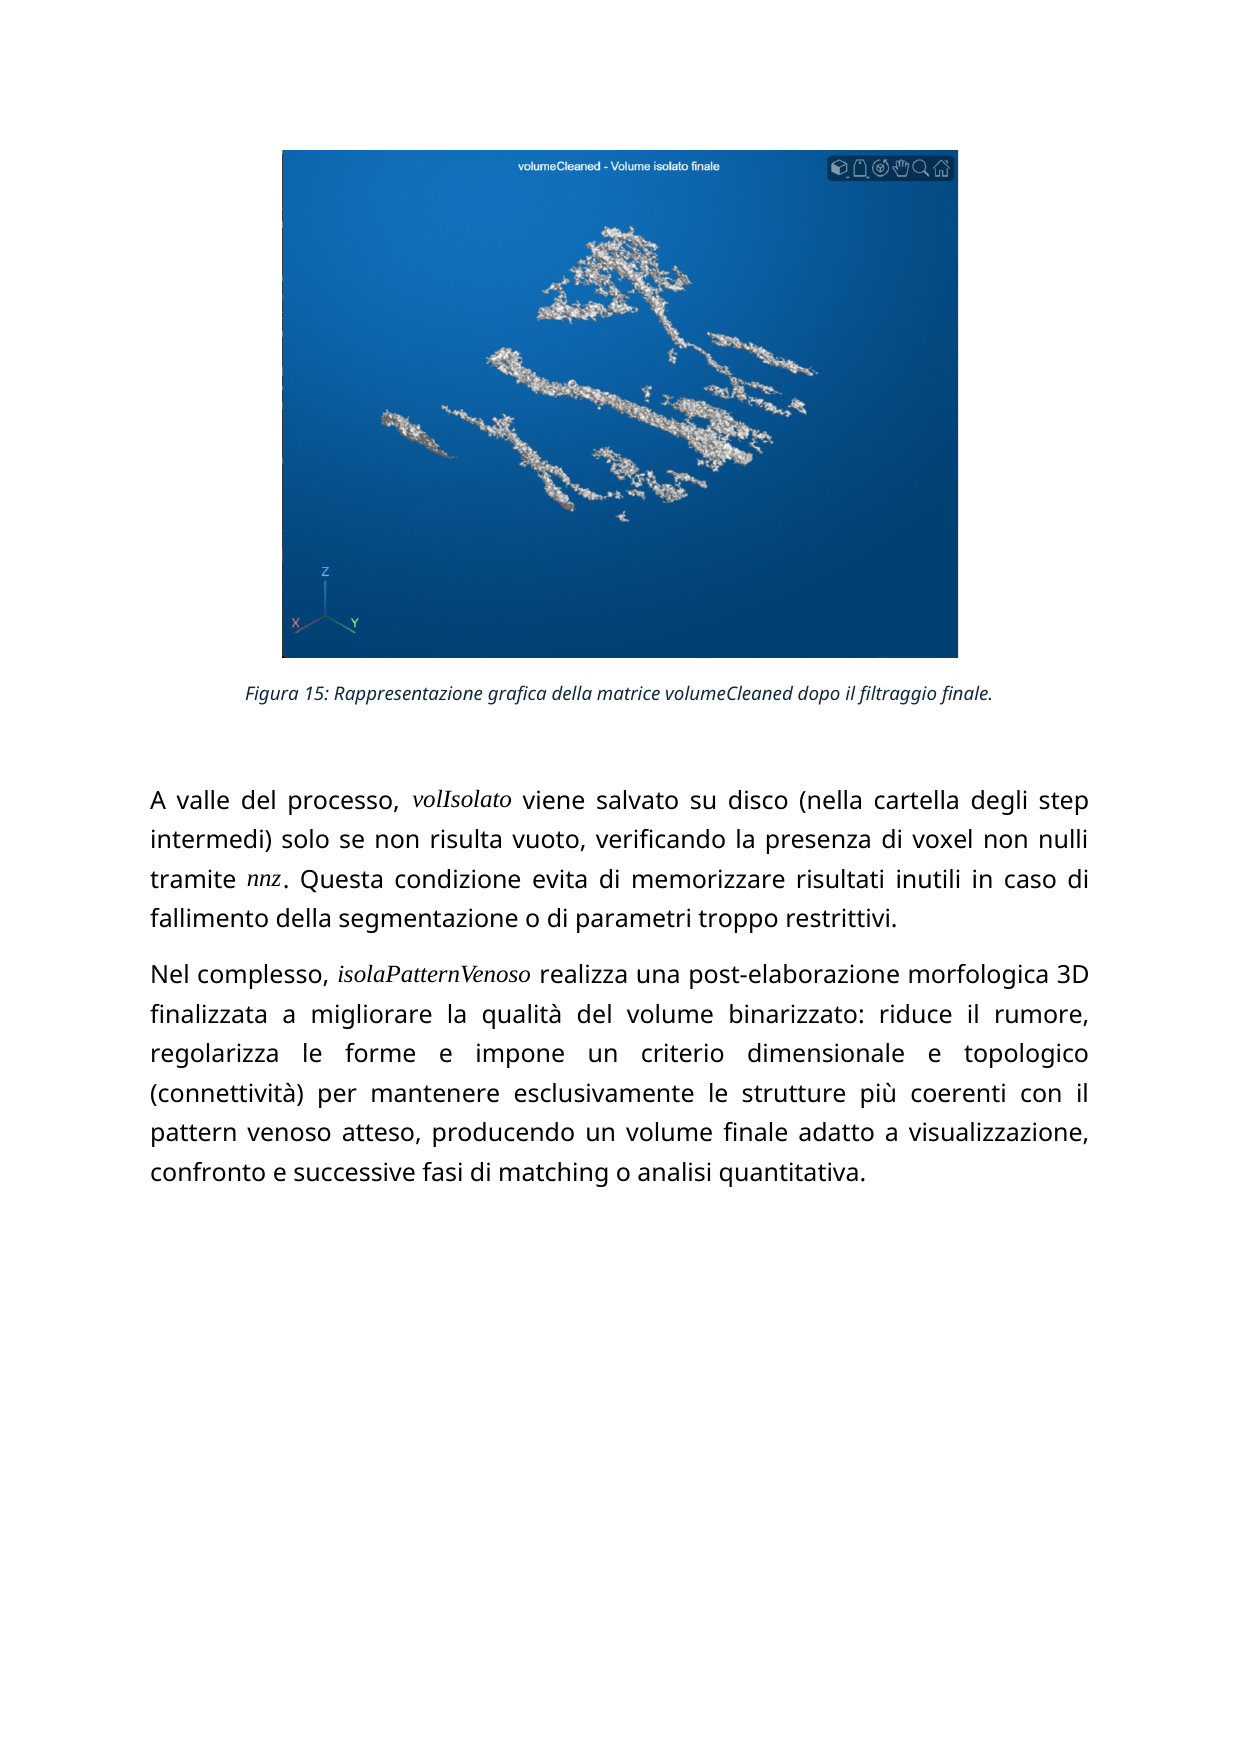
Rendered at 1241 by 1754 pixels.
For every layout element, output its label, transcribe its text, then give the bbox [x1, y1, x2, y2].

picture [282, 150, 959, 658]
text A valle del processo, viene salvato su disco (nella cartella degli step intermedi) solo se non risulta vuoto, verificando la presenza di voxel non nulli tramite . Questa condizione evita di memorizzare risultati inutili in caso di fallimento della segmentazione o di parametri troppo restrittivi. [150, 782, 1090, 935]
text Nel complesso, realizza una post-elaborazione morfologica 3D finalizzata a migliorare la qualità del volume binarizzato: riduce il rumore, regolarizza le forme e impone un criterio dimensionale e topologico (connettività) per mantenere esclusivamente le strutture più coerenti con il pattern venoso atteso, producendo un volume finale adatto a visualizzazione, confronto e successive fasi di matching o analisi quantitativa. [150, 957, 1090, 1188]
